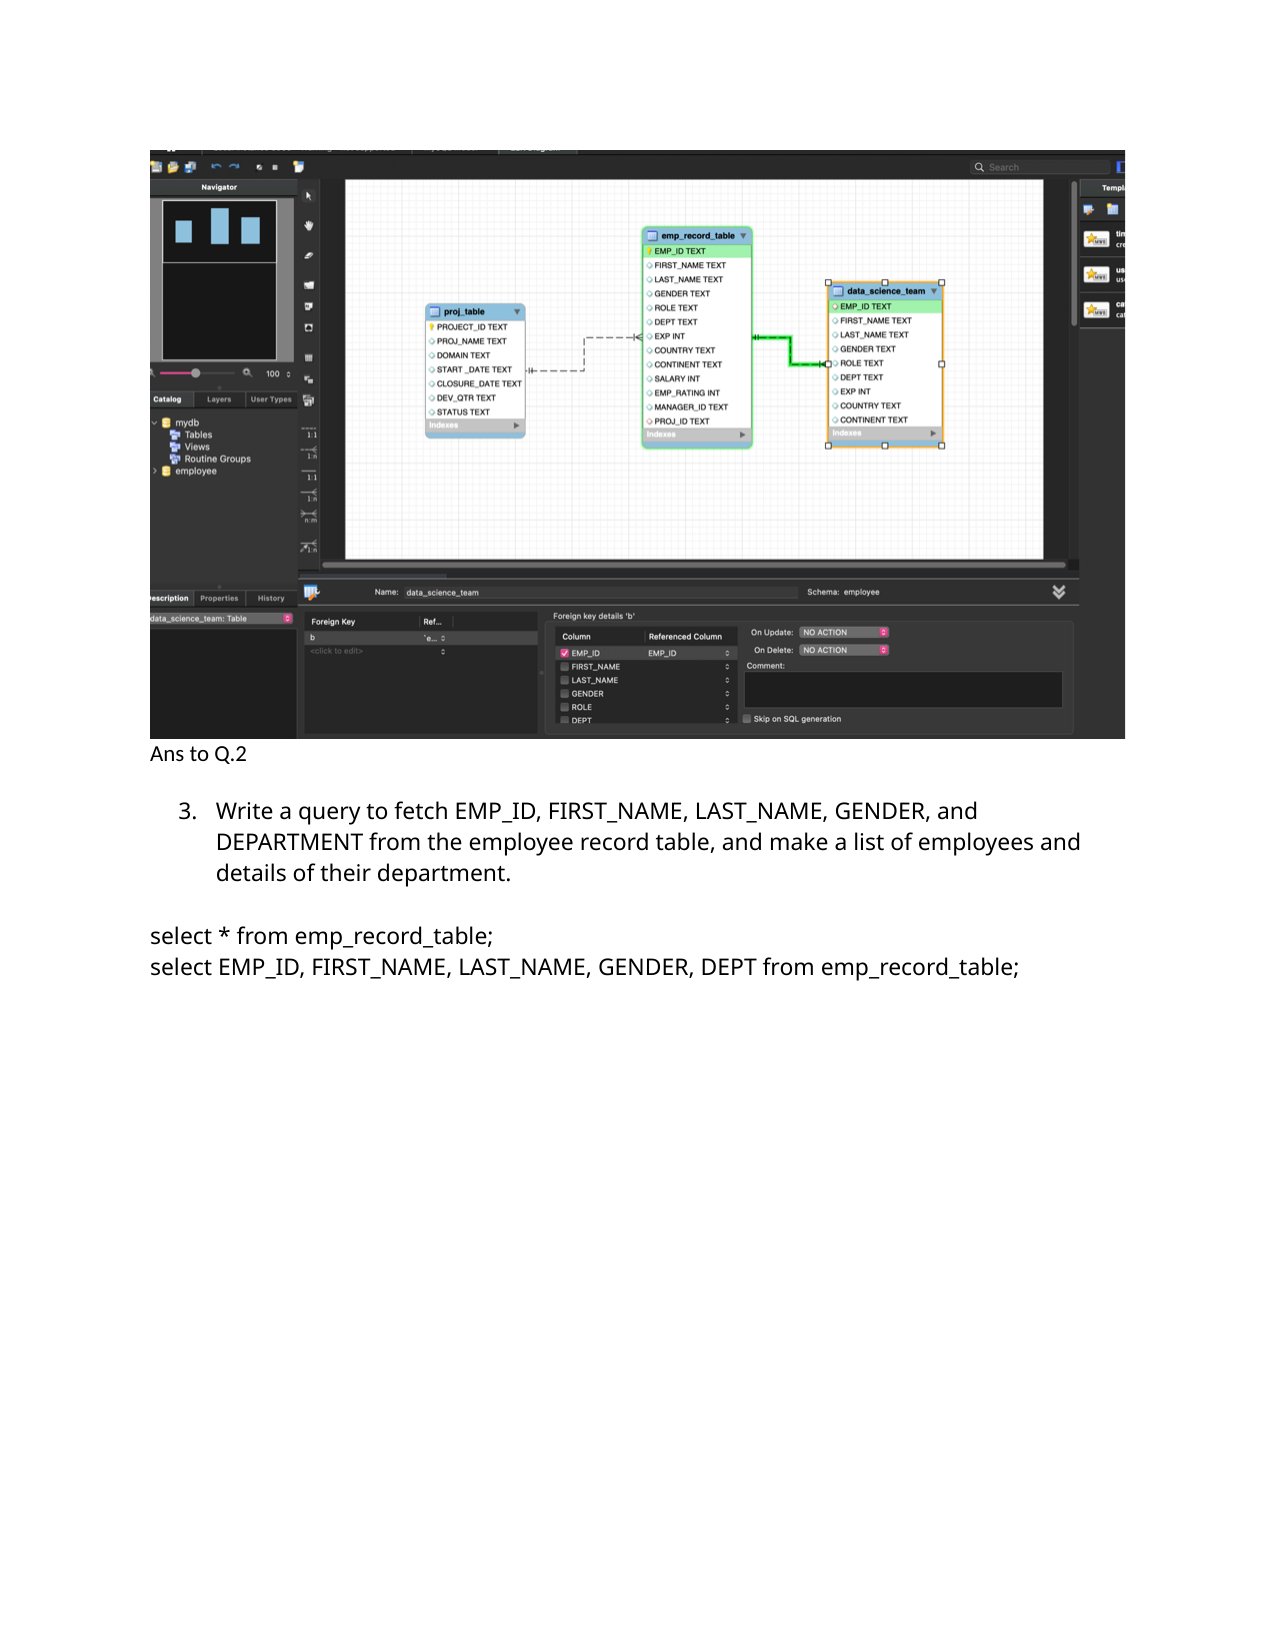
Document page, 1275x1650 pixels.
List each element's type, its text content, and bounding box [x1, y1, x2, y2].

text select * from emp_record_table; [150, 920, 1125, 951]
picture [150, 150, 1125, 739]
list Write a query to fetch EMP_ID, FIRST_NAME, LAST_NAME, GENDER, and DEPARTMENT from the employee record table, and make a list of employees and details of their department. [178, 795, 1125, 889]
text select EMP_ID, FIRST_NAME, LAST_NAME, GENDER, DEPT from emp_record_table; [150, 951, 1125, 982]
text Ans to Q.2 [150, 739, 1125, 767]
